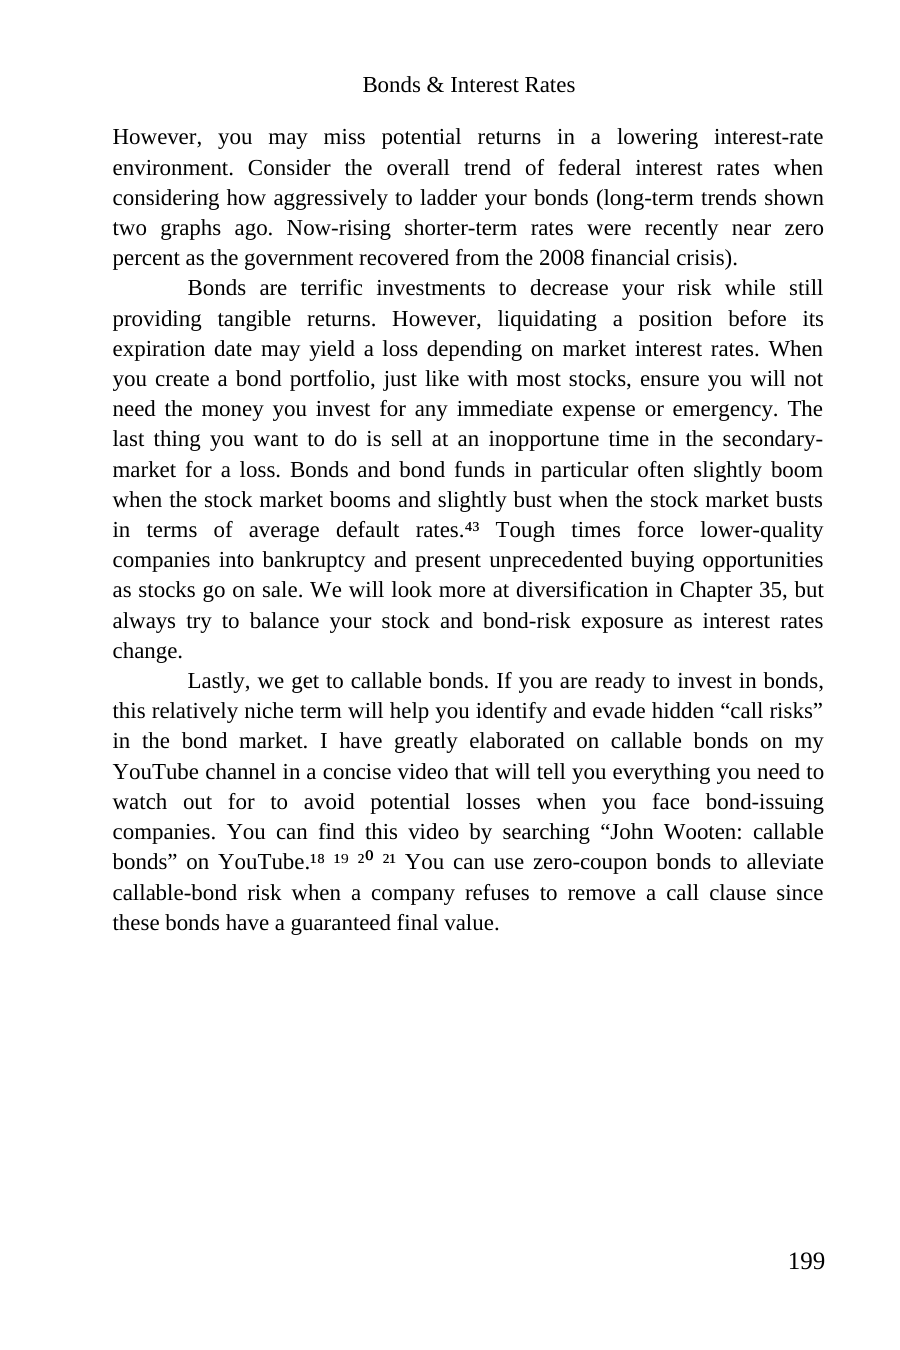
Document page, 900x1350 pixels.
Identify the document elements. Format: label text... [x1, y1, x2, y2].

text Lastly, we get to callable bonds. If you are ready to invest in bonds, this relatively niche term will help you identify and evade hidden “call risks” in the bond market. I have greatly elaborated on callable bonds on my YouTube channel in a concise video that will tell you everything you need to watch out for to avoid potential losses when you face bond-issuing companies. You can find this video by searching “John Wooten: callable bonds” on YouTube.¹⁸ ¹⁹ ²⁰ ²¹ You can use zero-coupon bonds to alleviate callable-bond risk when a company refuses to remove a call clause since these bonds have a guaranteed final value. [112, 667, 825, 935]
text Bonds are terrific investments to decrease your risk while still providing tangible returns. However, liquidating a position before its expiration date may yield a loss depending on market interest rates. When you create a bond portfolio, just like with most stocks, ensure you will not need the money you invest for any immediate expense or emergency. The last thing you want to do is sell at an inopportune time in the secondary-market for a loss. Bonds and bond funds in particular often slightly boom when the stock market booms and slightly bust when the stock market busts in terms of average default rates.⁴³ Tough times force lower-quality companies into bankruptcy and present unprecedented buying opportunities as stocks go on sale. We will look more at diversification in Chapter 35, but always try to balance your stock and bond-risk exposure as interest rates change. [112, 274, 825, 663]
